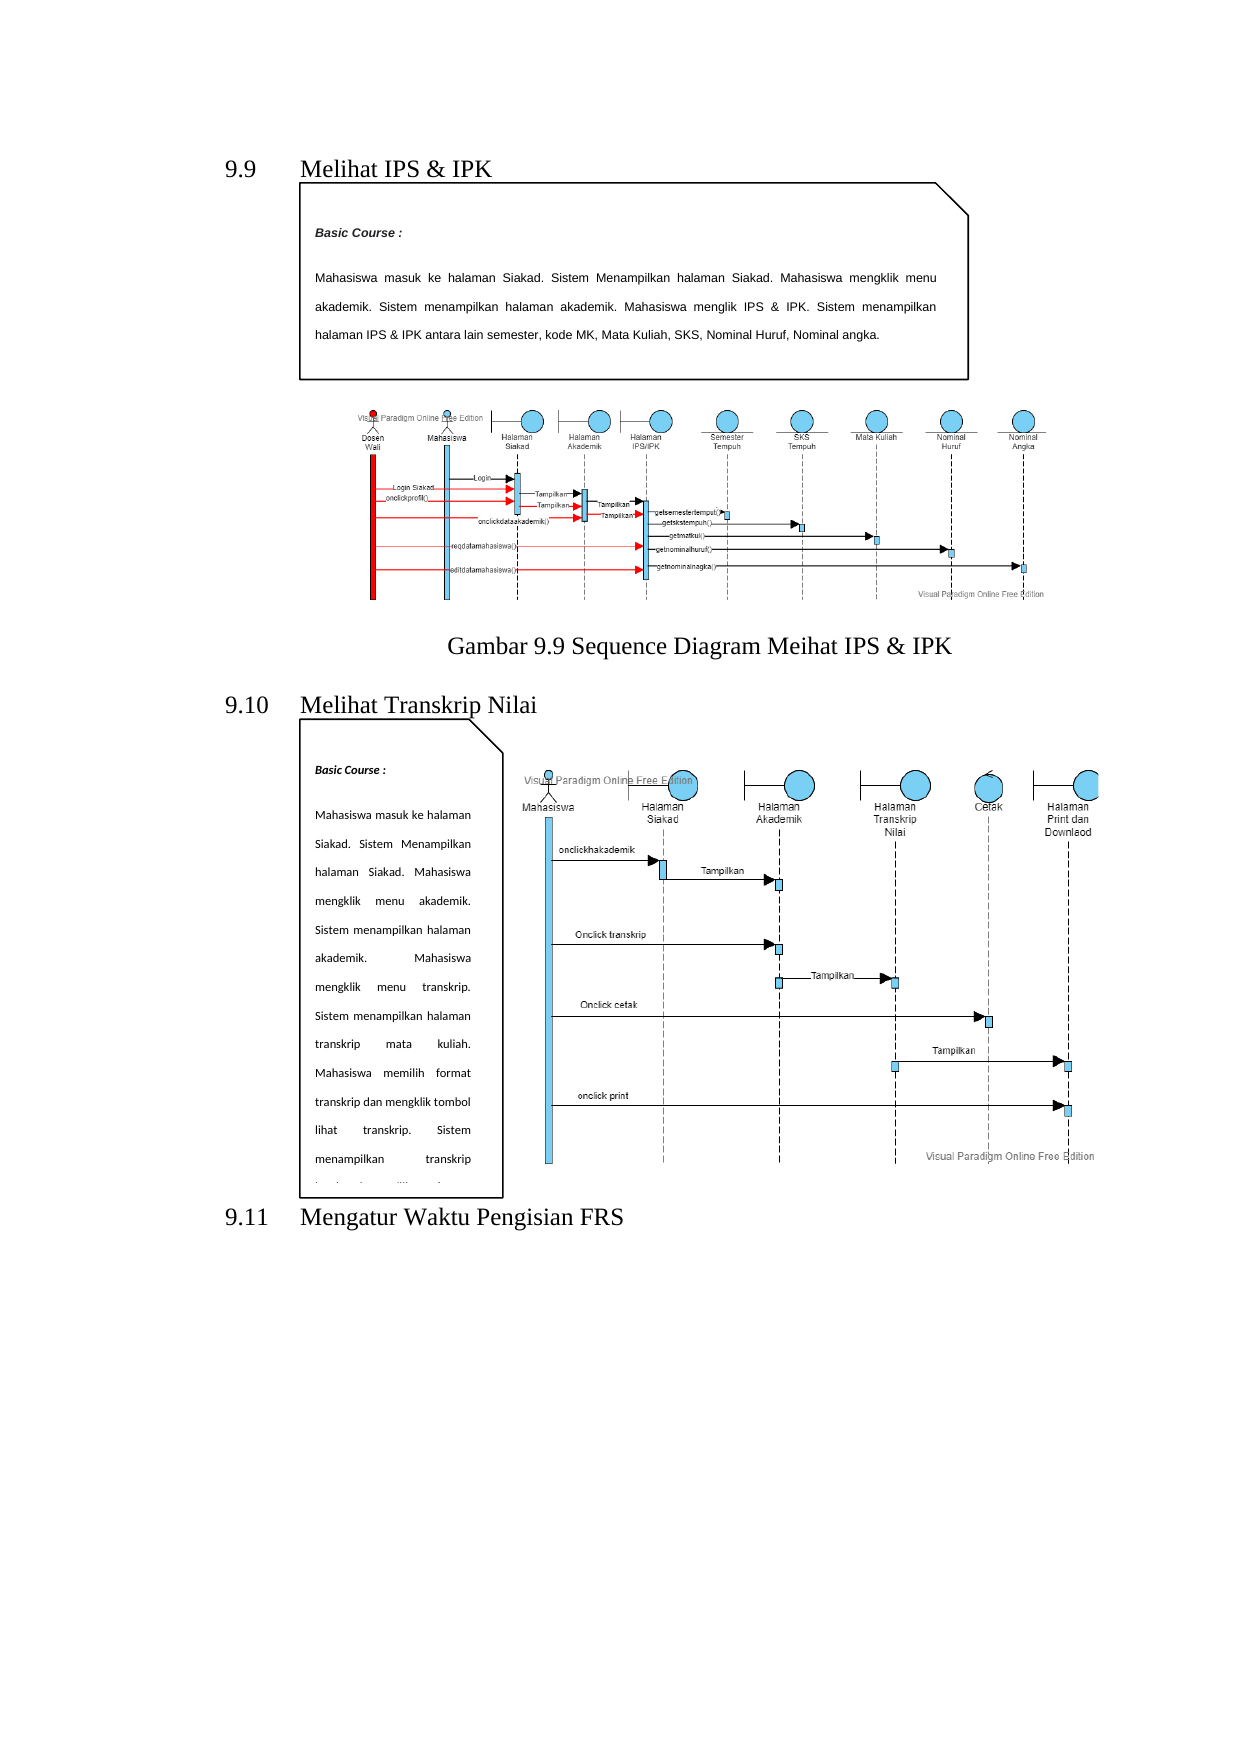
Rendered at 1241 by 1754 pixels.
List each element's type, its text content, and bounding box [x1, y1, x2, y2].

picture [353, 410, 1047, 600]
subtitle Melihat Transkrip Nilai [225, 691, 1090, 719]
text Gambar 9.9 Sequence Diagram Meihat IPS & IPK [309, 631, 1090, 659]
picture [518, 770, 1099, 1164]
subtitle Mengatur Waktu Pengisian FRS [225, 1202, 1090, 1231]
subtitle Melihat IPS & IPK [225, 154, 1090, 183]
